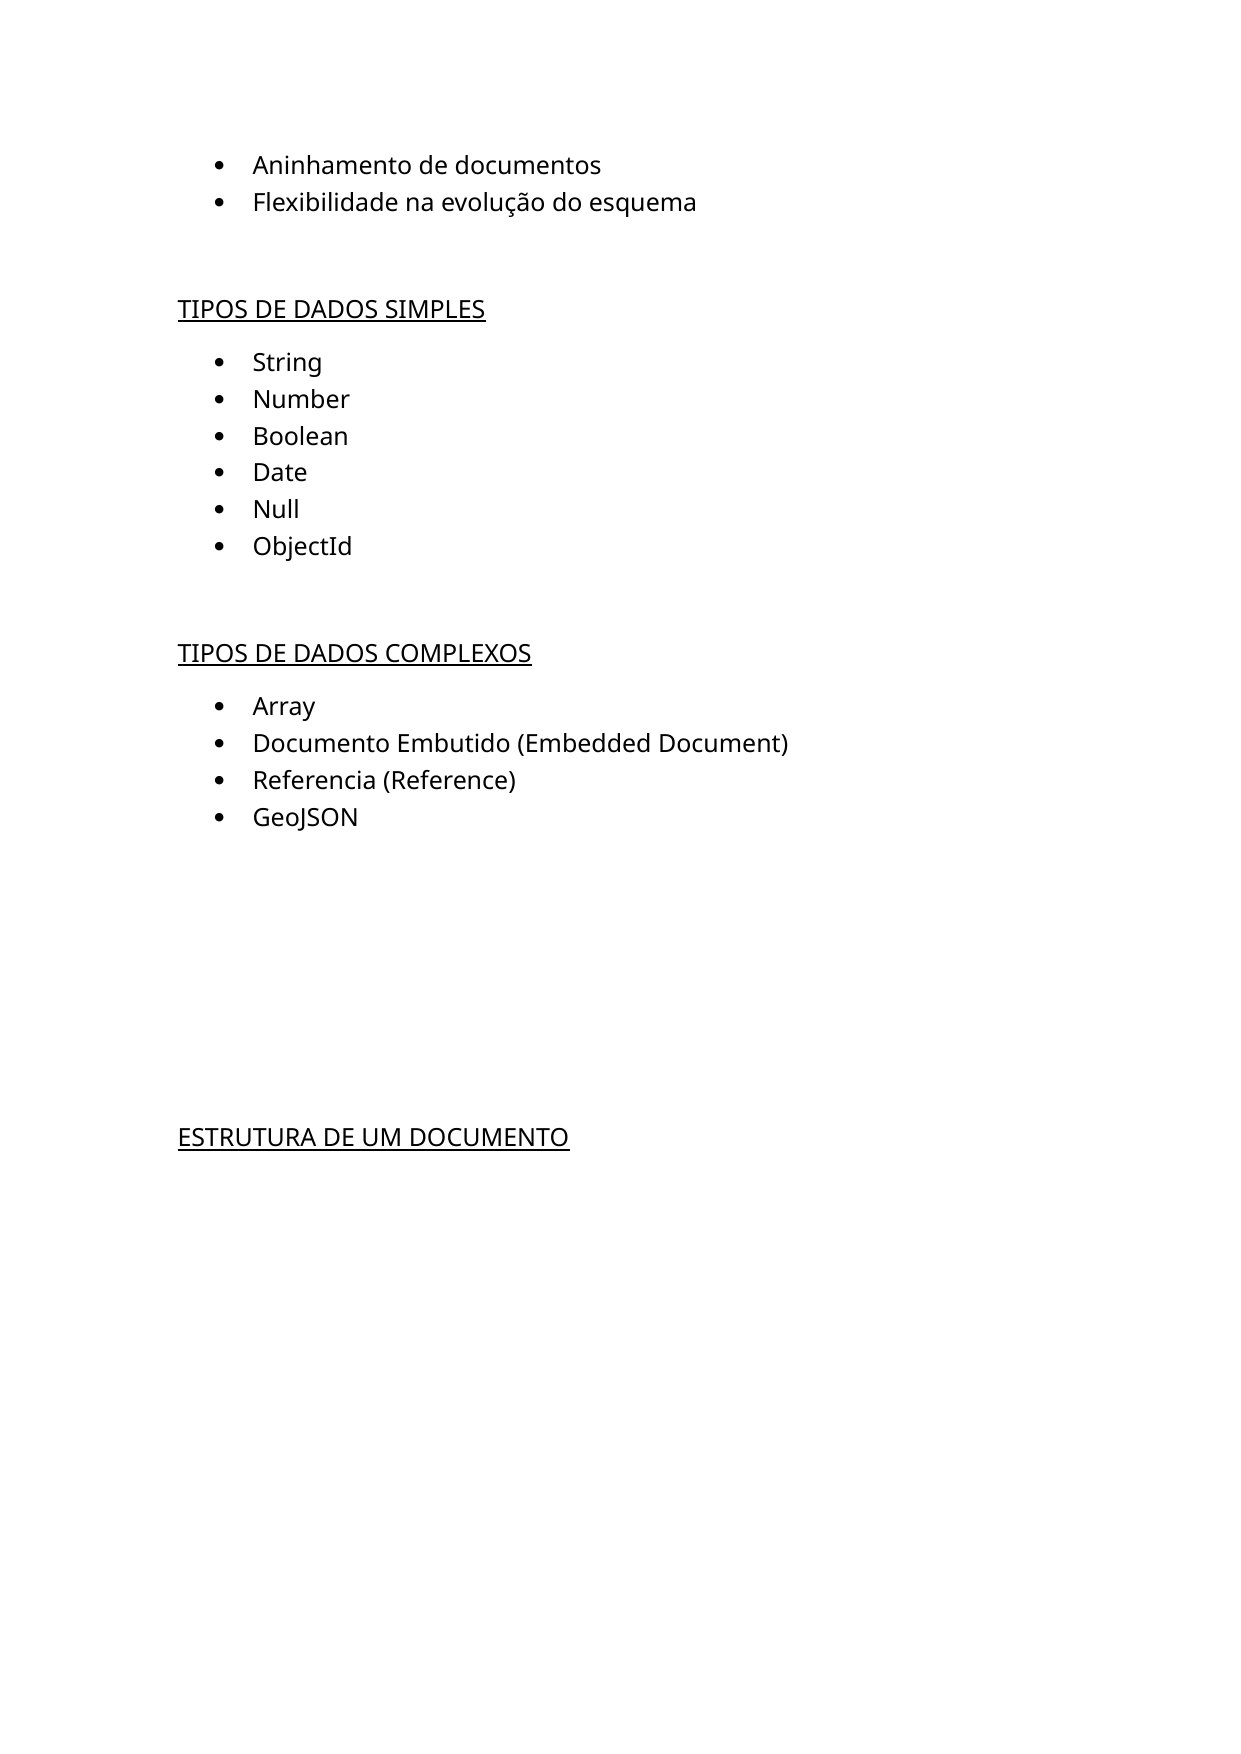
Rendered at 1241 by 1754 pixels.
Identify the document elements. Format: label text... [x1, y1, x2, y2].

list Boolean [215, 418, 1063, 452]
text TIPOS DE DADOS COMPLEXOS [177, 635, 1063, 669]
list Flexibilidade na evolução do esquema [215, 184, 1063, 218]
list Date [215, 455, 1063, 489]
list GeoJSON [215, 799, 1063, 833]
list ObjectId [215, 528, 1063, 563]
text ESTRUTURA DE UM DOCUMENTO [177, 1120, 1063, 1154]
list Aninhamento de documentos [215, 148, 1063, 182]
list Null [215, 492, 1063, 526]
list String [215, 345, 1063, 379]
list Array [215, 689, 1063, 723]
list Documento Embutido (Embedded Document) [215, 726, 1063, 760]
list Referencia (Reference) [215, 762, 1063, 796]
list Number [215, 381, 1063, 416]
text TIPOS DE DADOS SIMPLES [177, 291, 1063, 325]
